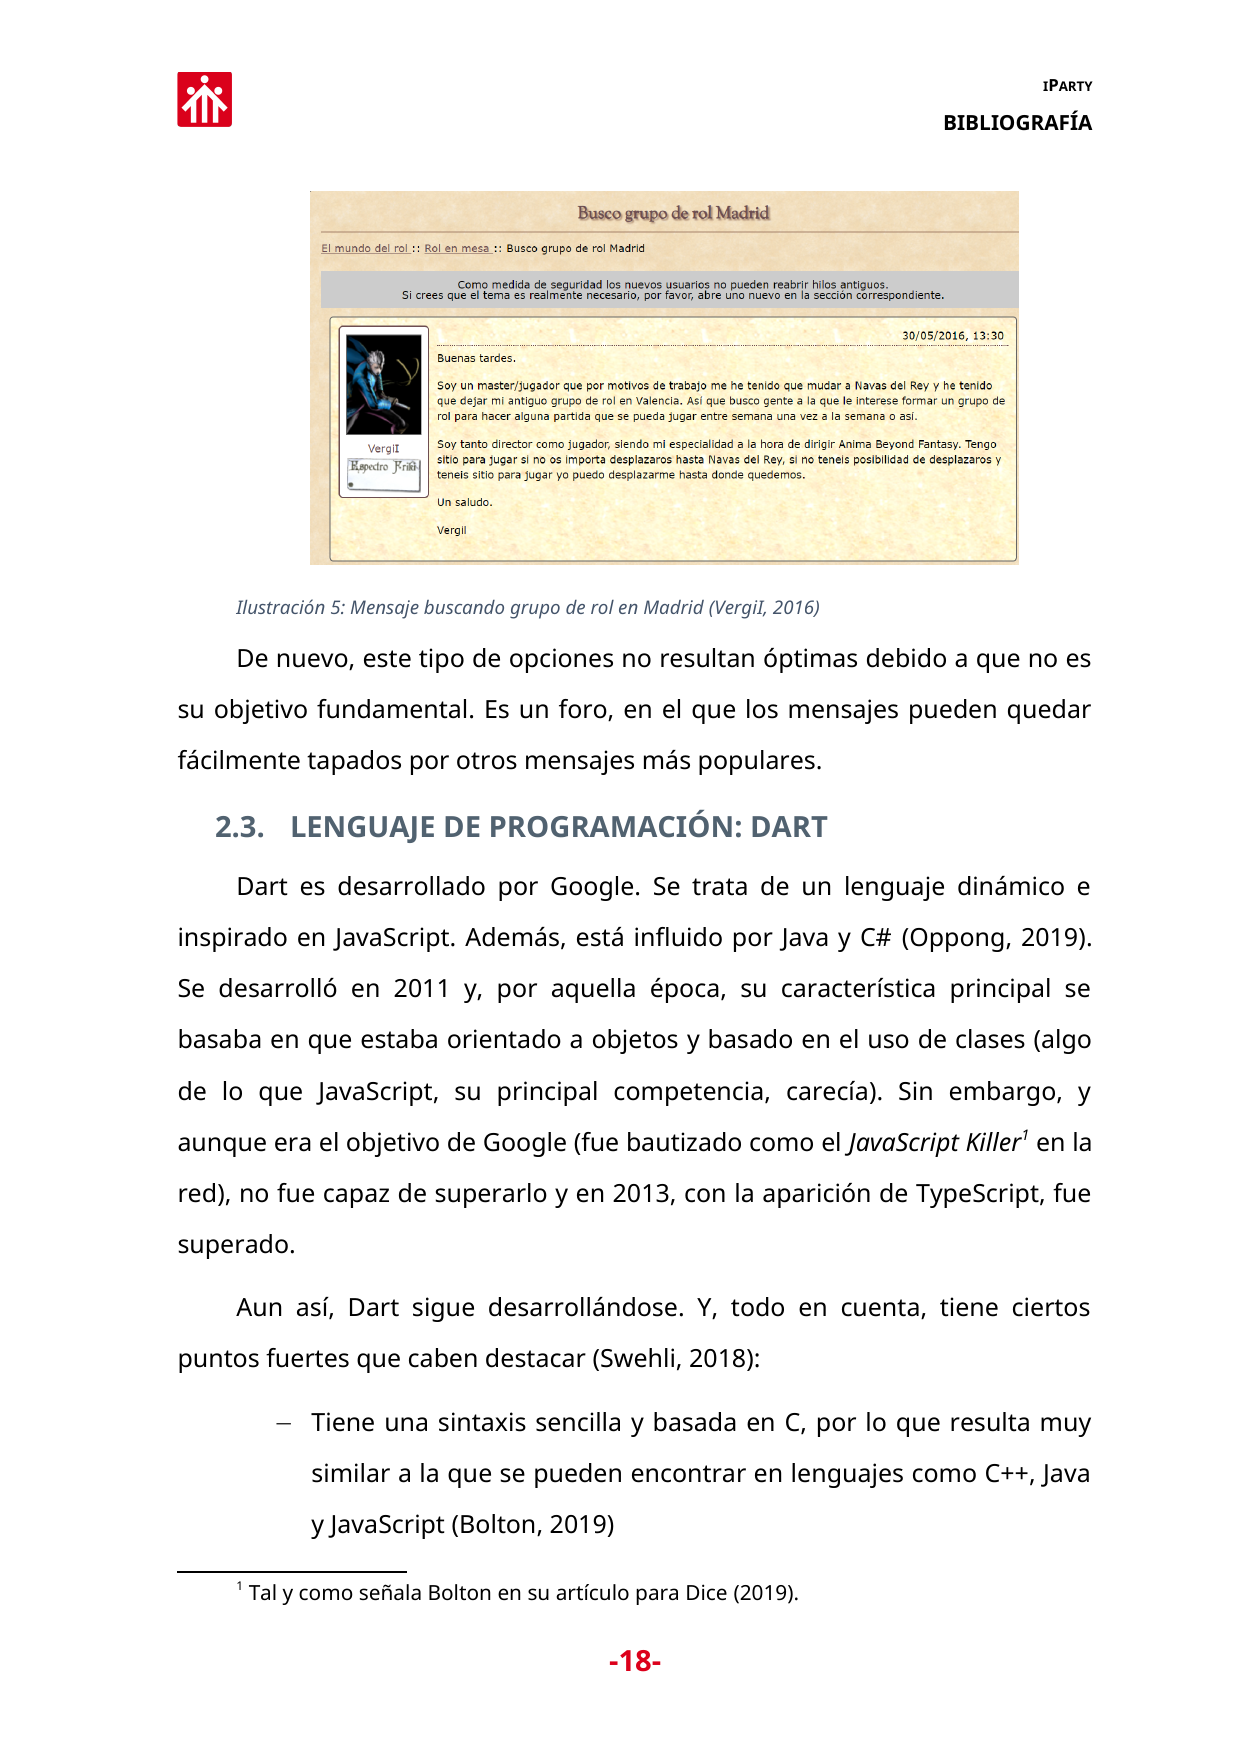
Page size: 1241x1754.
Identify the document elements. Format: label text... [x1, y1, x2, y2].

picture [310, 191, 1019, 565]
text Aun así, Dart sigue desarrollándose. Y, todo en cuenta, tiene ciertos puntos fuertes que caben destacar : [177, 1290, 1092, 1375]
text De nuevo, este tipo de opciones no resultan óptimas debido a que no es su objetivo fundamental. Es un foro, en el que los mensajes pueden quedar fácilmente tapados por otros mensajes más populares. [177, 641, 1092, 777]
picture [177, 72, 232, 127]
text Ilustración 5: Mensaje buscando grupo de rol en Madrid [177, 594, 1092, 620]
text Dart es desarrollado por Google. Se trata de un lenguaje dinámico e inspirado en JavaScript. Además, está influido por Java y C# . Se desarrolló en 2011 y, por aquella época, su característica principal se basaba en que estaba orientado a objetos y basado en el uso de clases (algo de lo que JavaScript, su principal competencia, carecía). Sin embargo, y aunque era el objetivo de Google (fue bautizado como el JavaScript Killer en la red), no fue capaz de superarlo y en 2013, con la aparición de TypeScript, fue superado. [177, 869, 1092, 1260]
subtitle Lenguaje de programación: Dart [215, 806, 1092, 846]
list Tiene una sintaxis sencilla y basada en C, por lo que resulta muy similar a la que se pueden encontrar en lenguajes como C++, Java y JavaScript [274, 1404, 1092, 1541]
